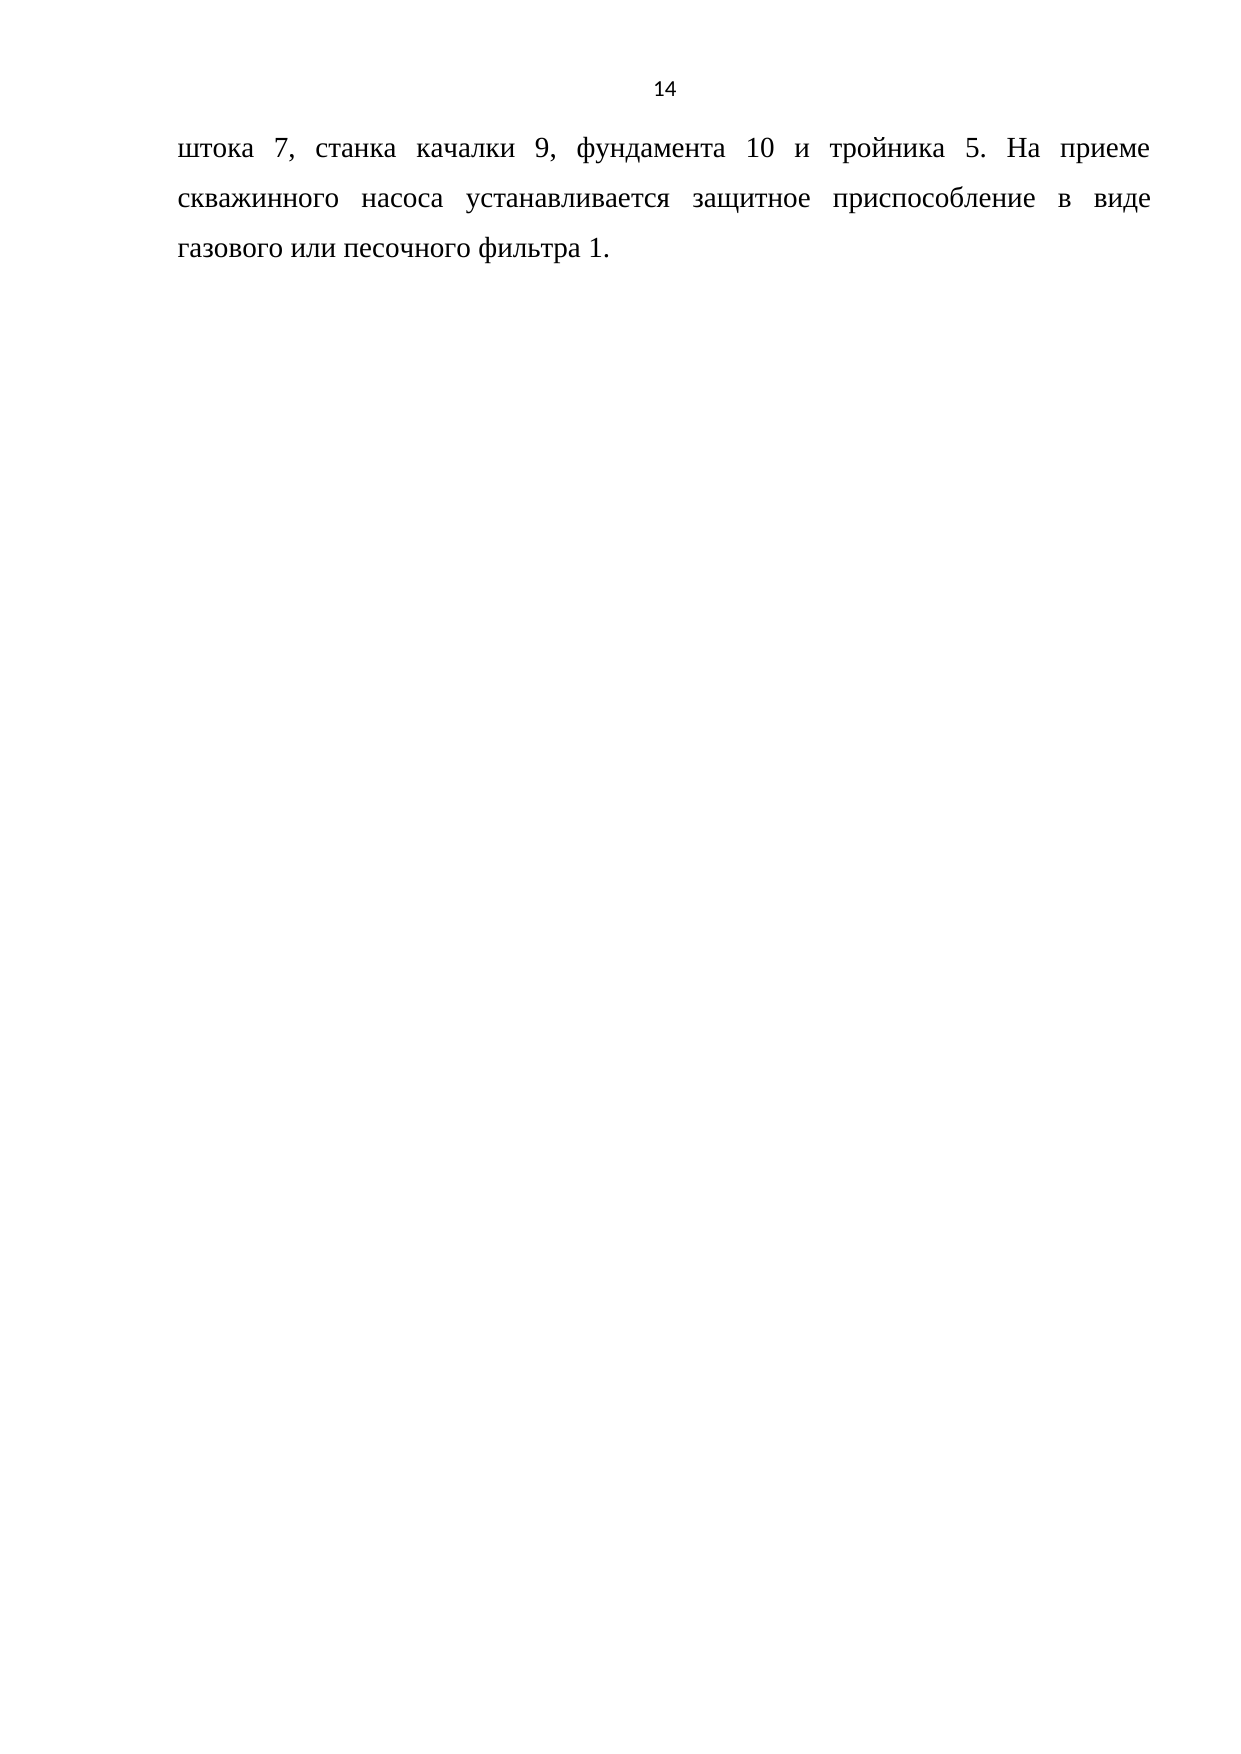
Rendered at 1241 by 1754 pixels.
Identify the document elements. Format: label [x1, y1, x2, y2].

text [177, 130, 1152, 264]
